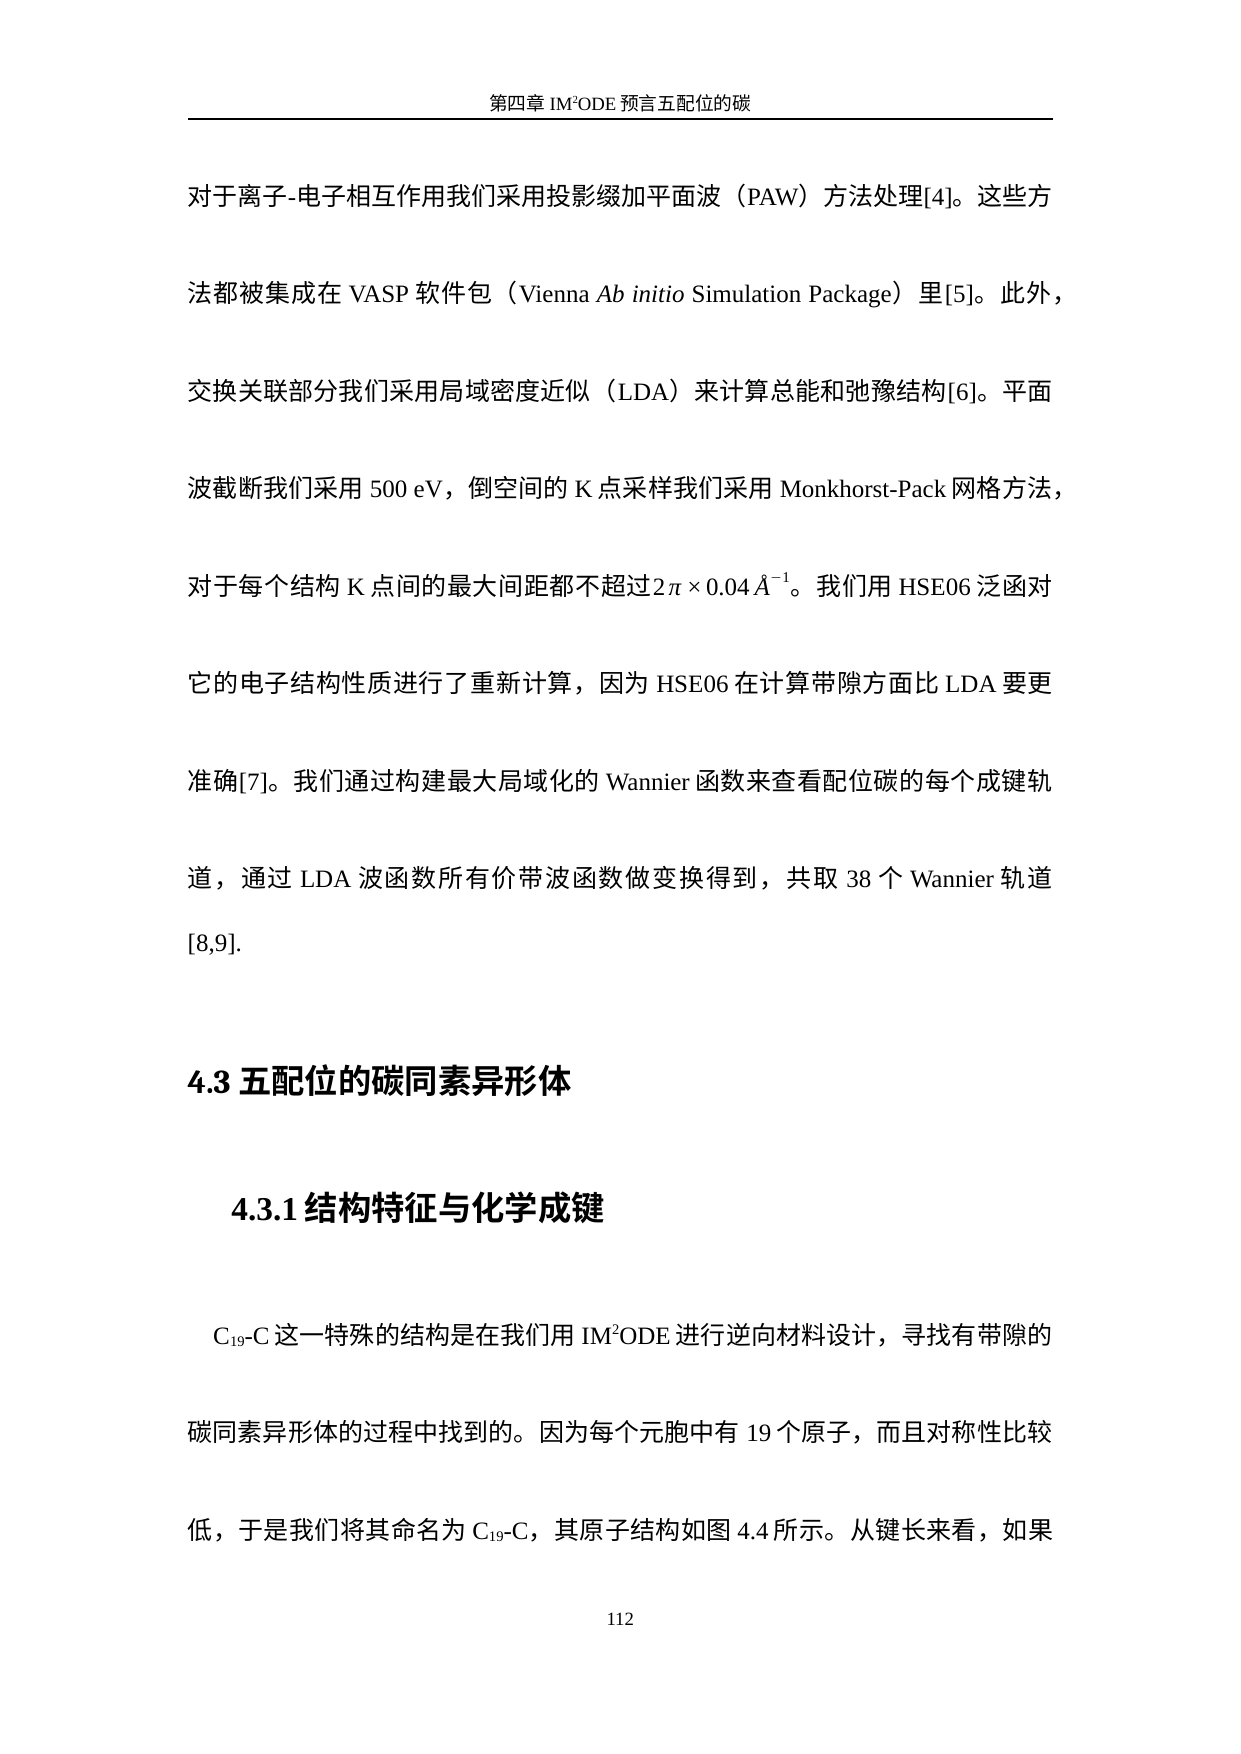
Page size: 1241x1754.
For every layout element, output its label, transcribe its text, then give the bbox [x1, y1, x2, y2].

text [187, 162, 1053, 958]
subtitle 4.3.1结构特征与化学成键 [187, 1174, 1053, 1239]
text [187, 1301, 1053, 1561]
subtitle 4.3 五配位的碳同素异形体 [187, 1047, 1053, 1112]
